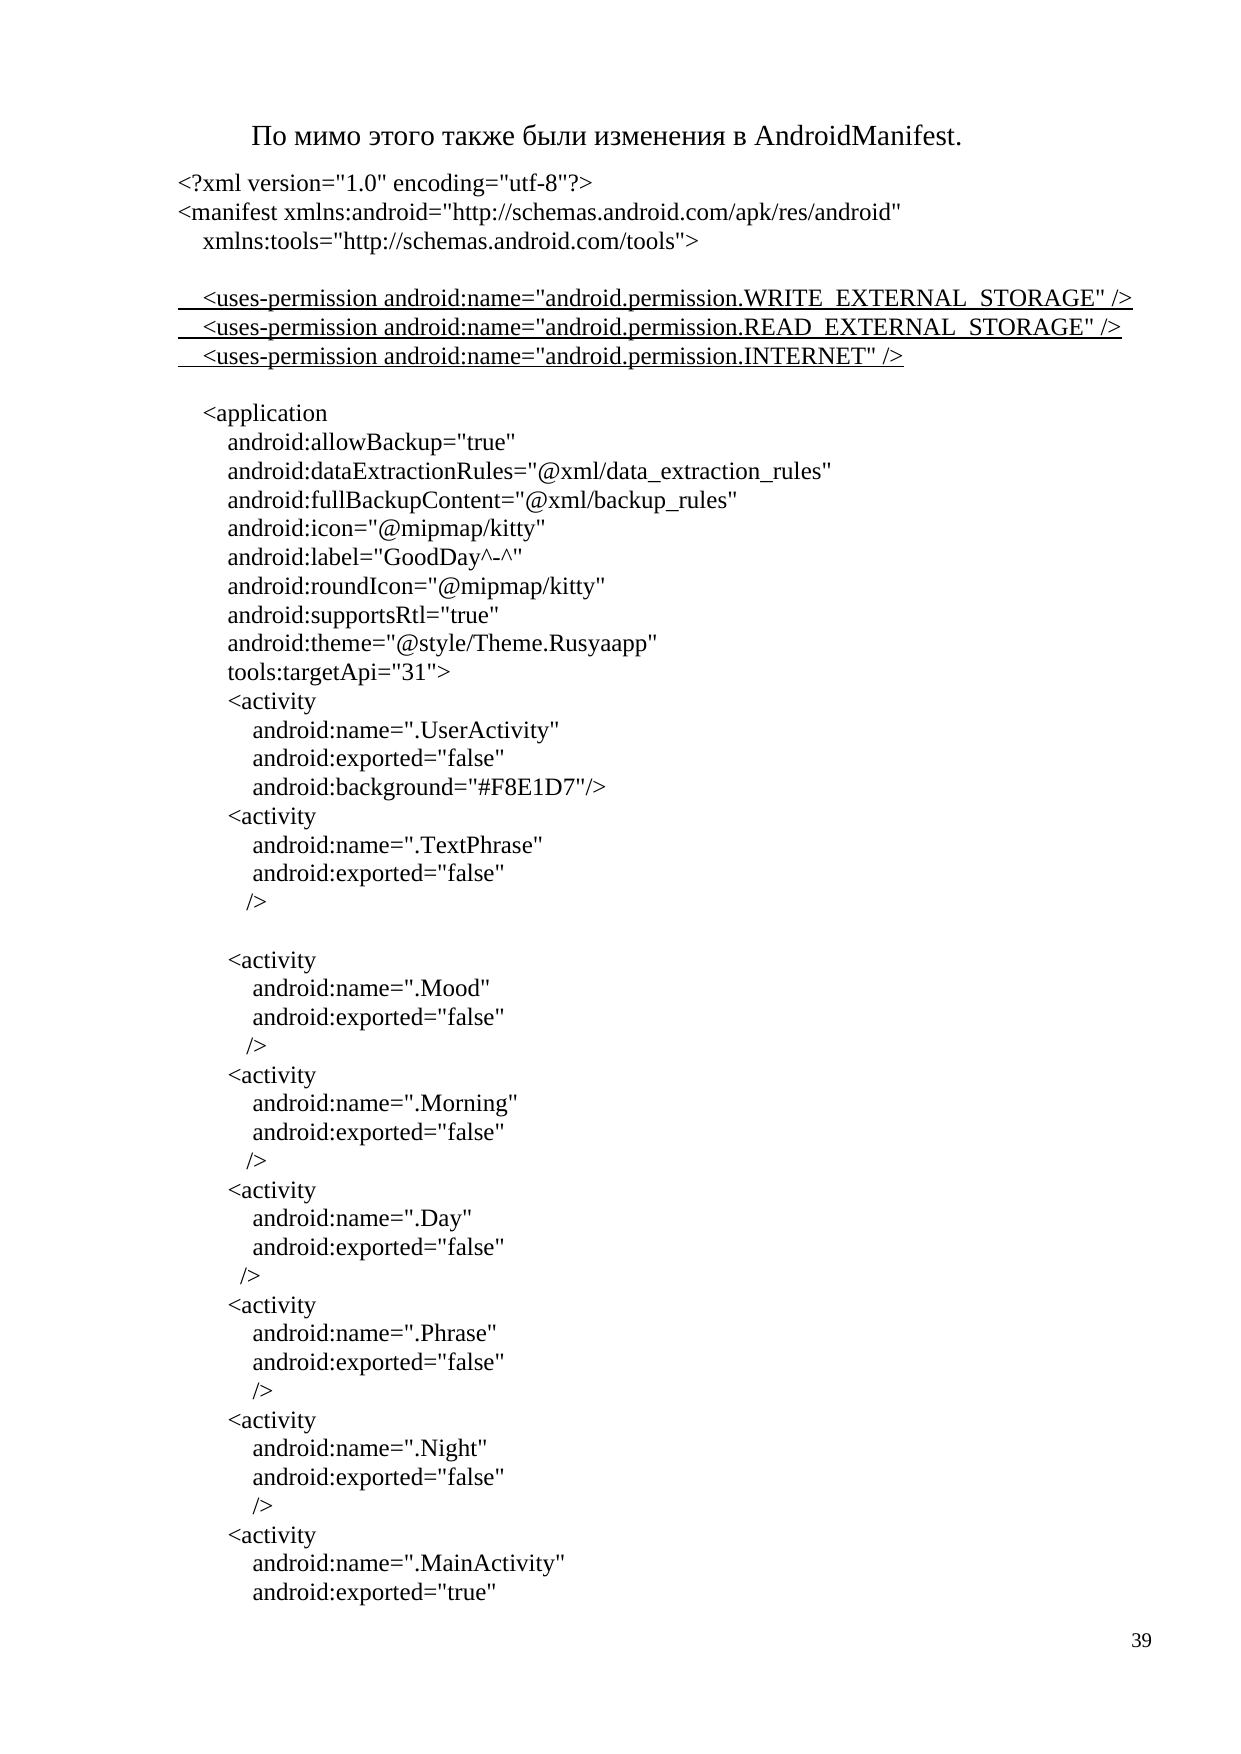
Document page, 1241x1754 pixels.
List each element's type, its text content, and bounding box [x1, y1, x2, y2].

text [177, 168, 1152, 1606]
text По мимо этого также были изменения в AndroidManifest. [177, 118, 1152, 152]
